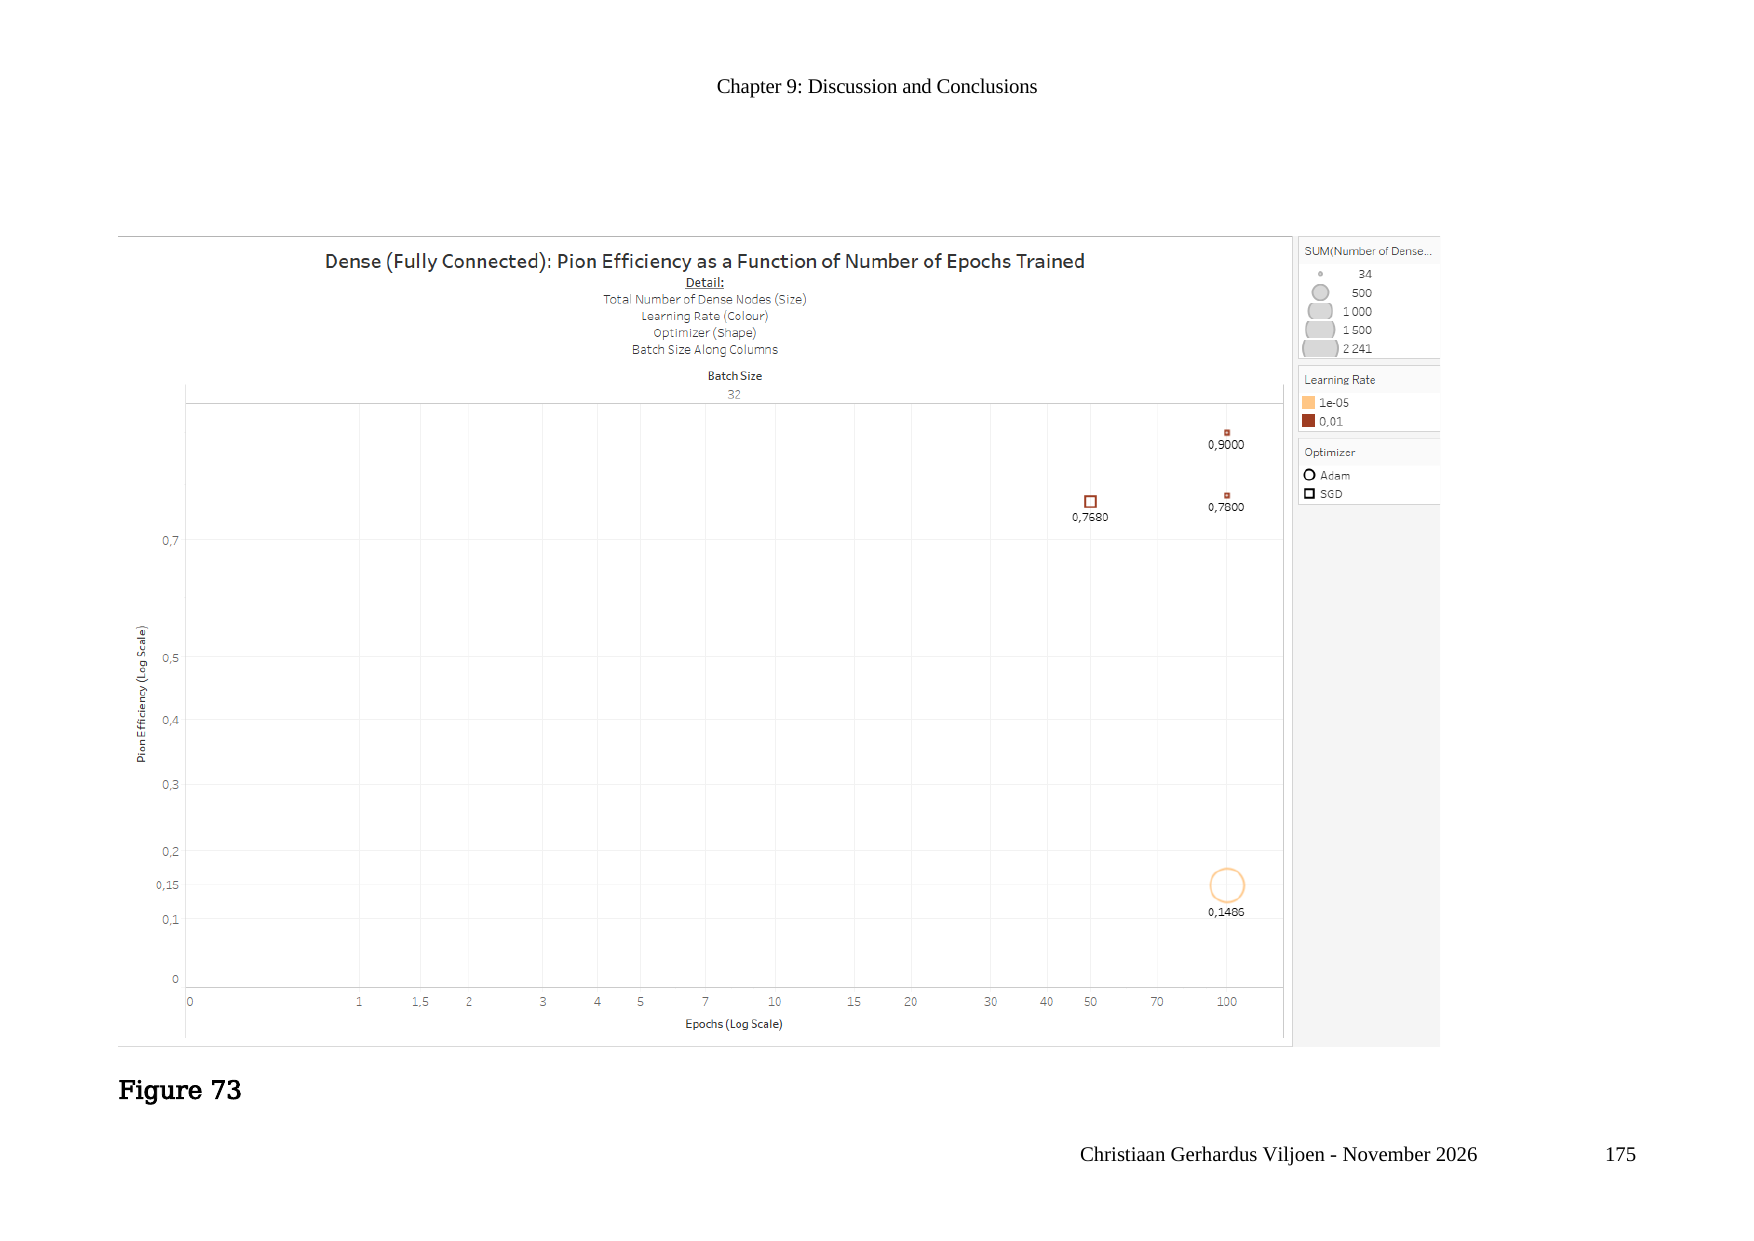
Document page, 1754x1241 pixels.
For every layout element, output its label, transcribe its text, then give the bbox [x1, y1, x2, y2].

picture [118, 236, 1441, 1047]
